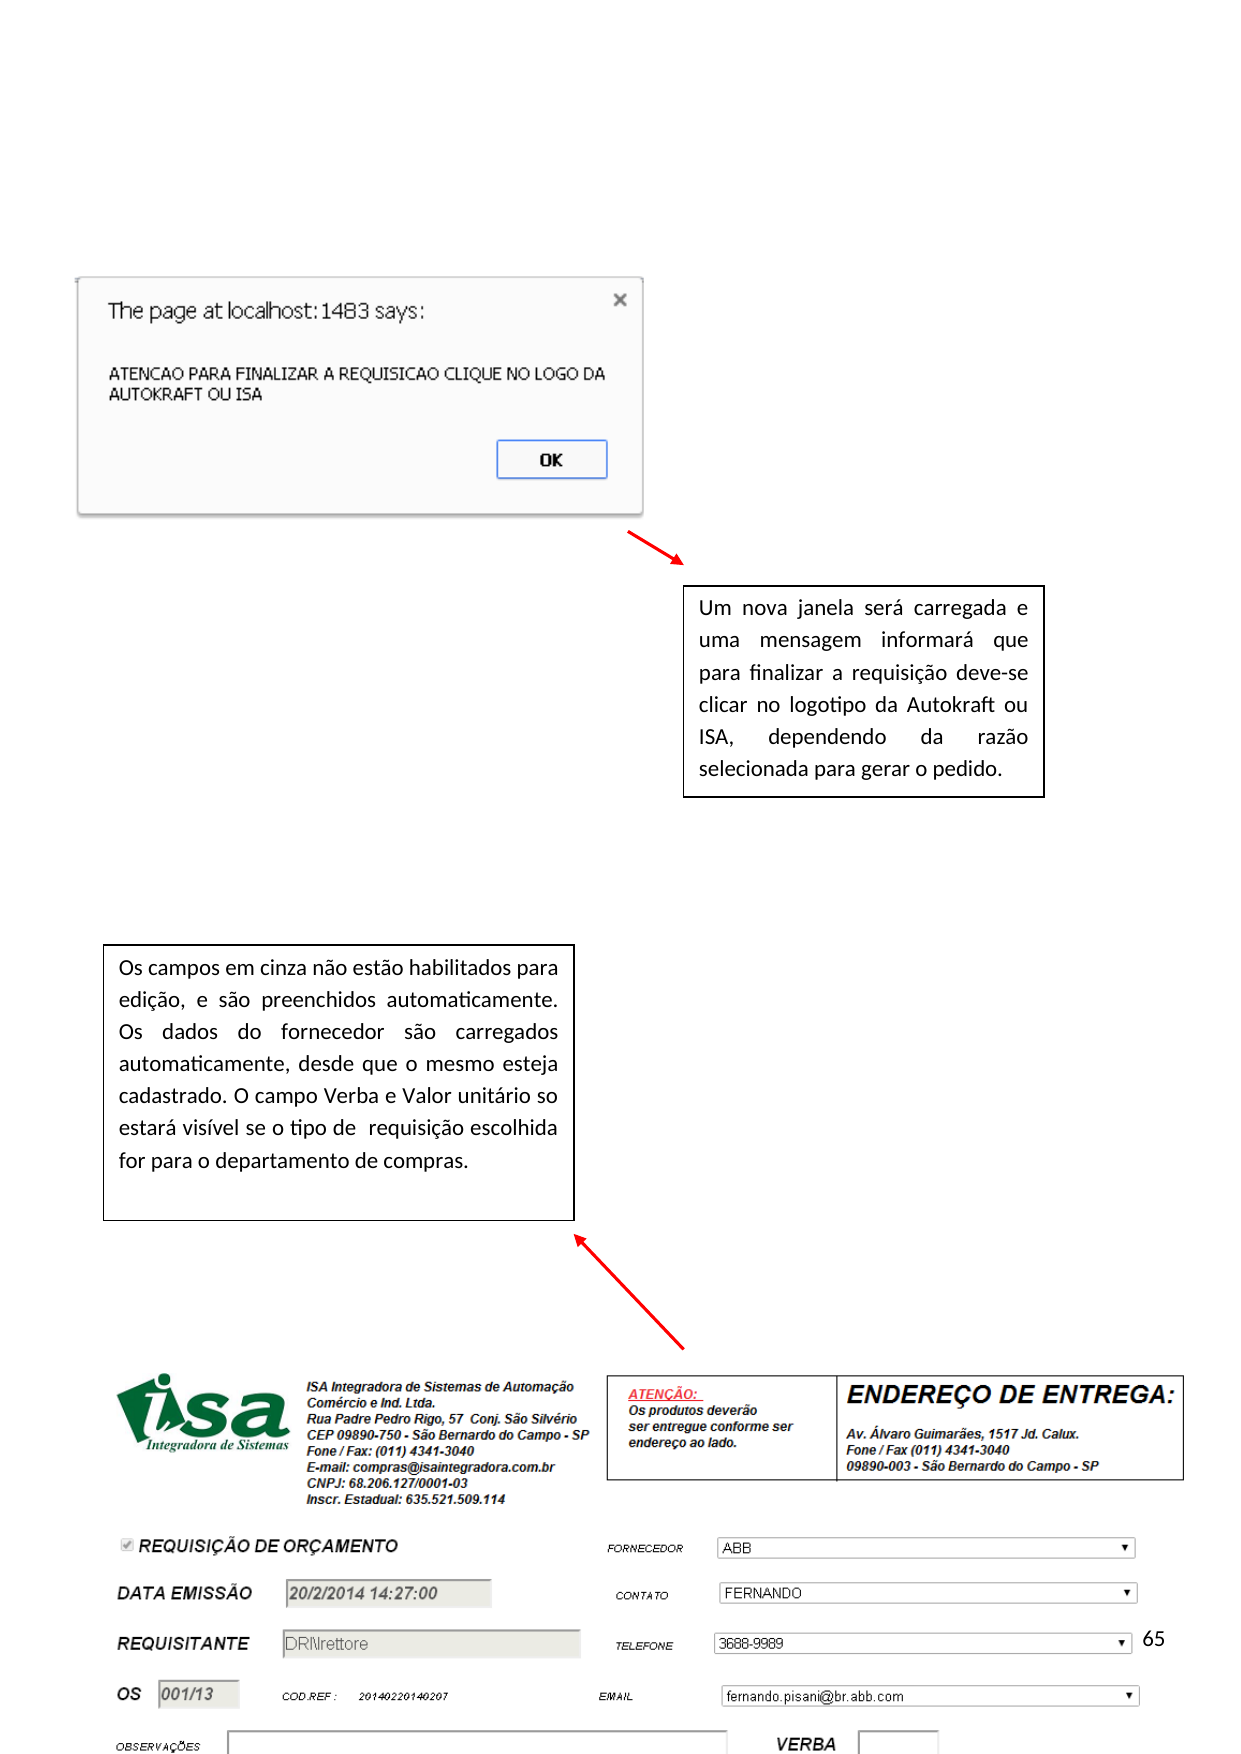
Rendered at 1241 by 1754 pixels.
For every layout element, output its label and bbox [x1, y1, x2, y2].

picture [109, 1370, 1199, 1754]
picture [74, 275, 644, 520]
